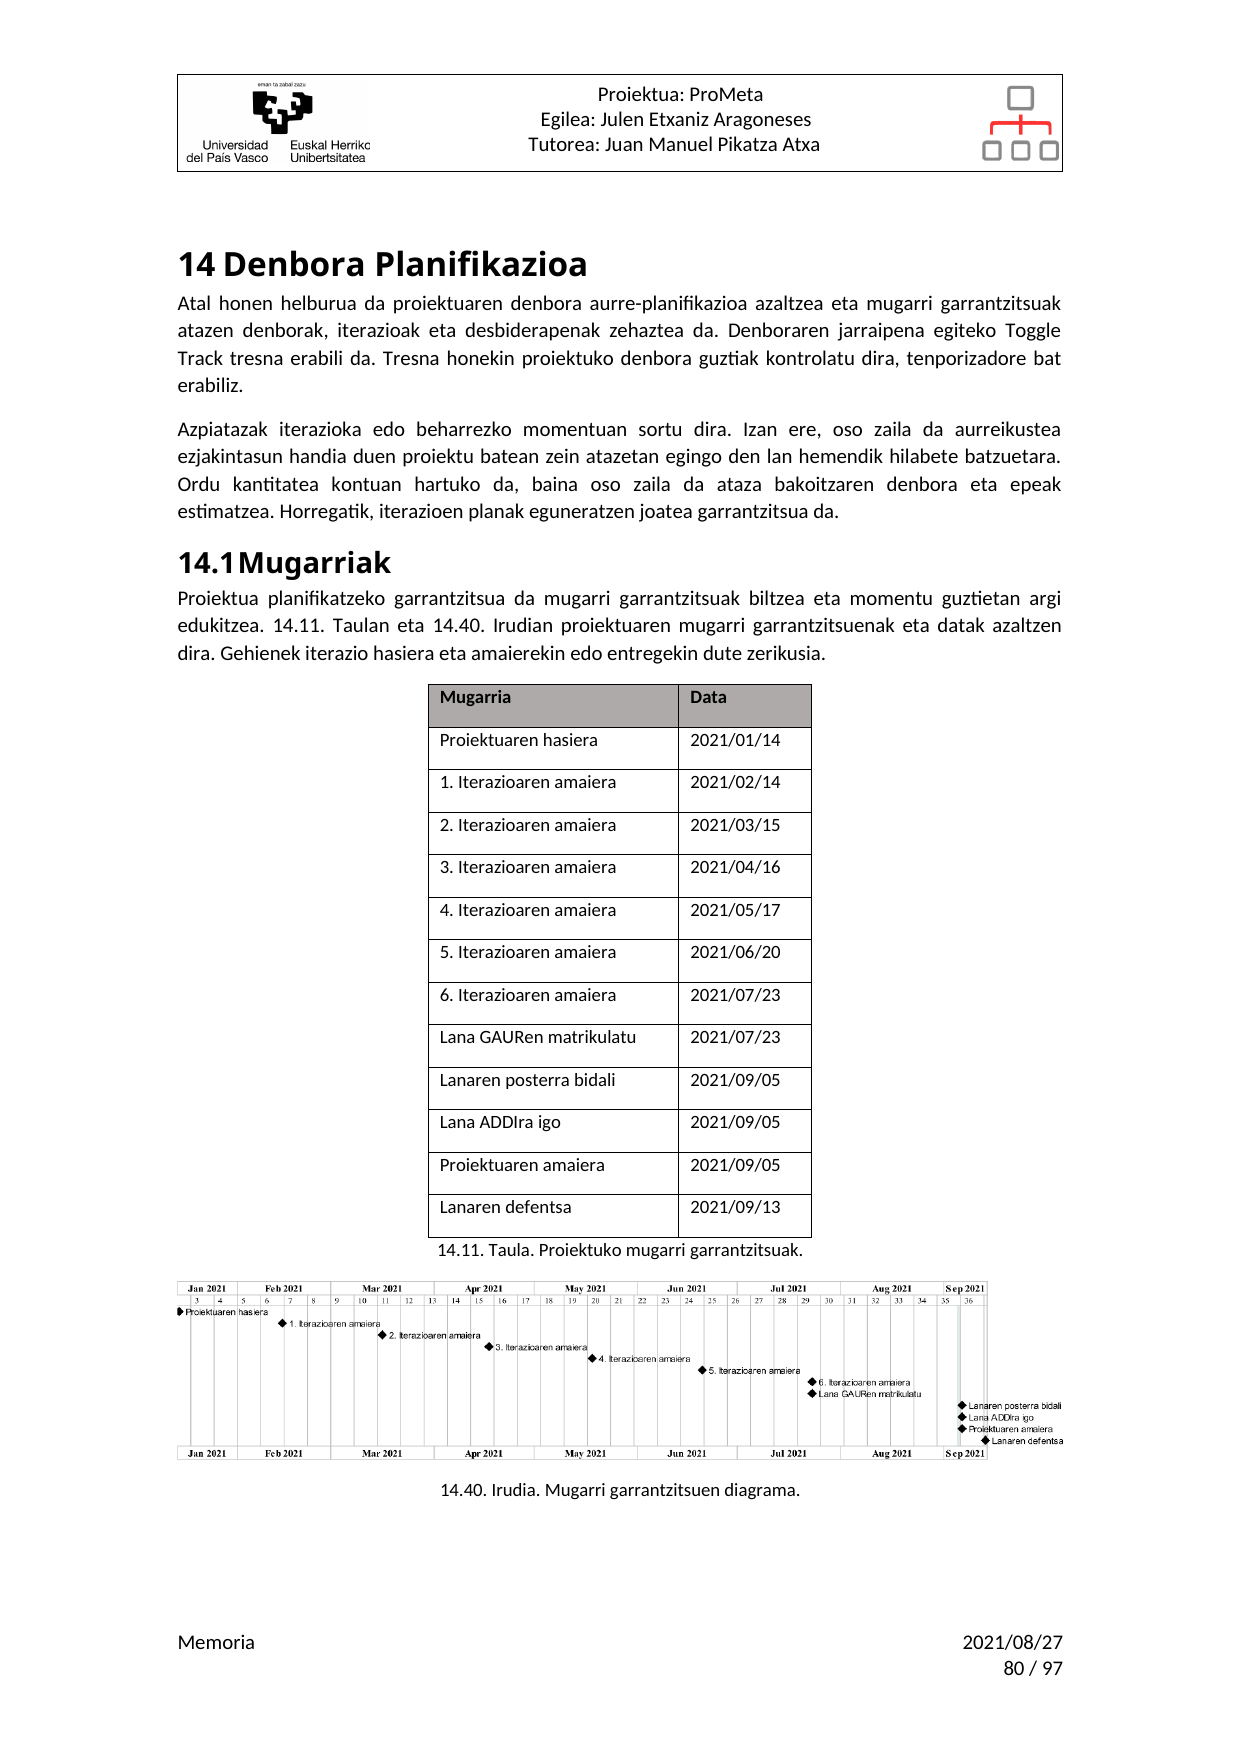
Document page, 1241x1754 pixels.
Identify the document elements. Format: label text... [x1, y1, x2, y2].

subtitle Mugarriak [177, 542, 1063, 582]
table_cell 1. Iterazioaren amaiera [429, 770, 678, 812]
table_cell Lanaren defentsa [429, 1195, 678, 1237]
table_cell 2021/06/20 [679, 940, 811, 982]
picture [978, 80, 1060, 162]
table_cell 2021/09/05 [679, 1153, 811, 1194]
text Atal honen helburua da proiektuaren denbora aurre-planifikazioa azaltzea eta mugarri garrantzitsuak atazen denborak, iterazioak eta desbiderapenak zehaztea da. Denboraren jarraipena egiteko Toggle Track tresna erabili da. Tresna honekin proiektuko denbora guztiak kontrolatu dira, tenporizadore bat erabiliz. [177, 290, 1063, 398]
table_cell 2021/05/17 [679, 898, 811, 939]
table_cell 2021/02/14 [679, 770, 811, 812]
table_cell 2021/07/23 [679, 1025, 811, 1067]
table_cell Lana GAURen matrikulatu [429, 1025, 678, 1067]
table_header Mugarria [429, 685, 678, 727]
table_cell 2021/09/05 [679, 1110, 811, 1152]
table_cell Lanaren posterra bidali [429, 1068, 678, 1109]
picture [177, 1281, 1063, 1460]
table_cell 3. Iterazioaren amaiera [429, 855, 678, 897]
picture [182, 80, 370, 162]
table_cell 2021/03/15 [679, 813, 811, 854]
subtitle Denbora Planifikazioa [177, 241, 1063, 286]
text Azpiatazak iterazioka edo beharrezko momentuan sortu dira. Izan ere, oso zaila da aurreikustea ezjakintasun handia duen proiektu batean zein atazetan egingo den lan hemendik hilabete batzuetara. Ordu kantitatea kontuan hartuko da, baina oso zaila da ataza bakoitzaren denbora eta epeak estimatzea. Horregatik, iterazioen planak eguneratzen joatea garrantzitsua da. [177, 416, 1063, 524]
table_cell 6. Iterazioaren amaiera [429, 983, 678, 1024]
table_cell 2021/01/14 [679, 728, 811, 769]
table_cell 2021/09/13 [679, 1195, 811, 1237]
table_cell Proiektuaren amaiera [429, 1153, 678, 1194]
table_header Data [679, 685, 811, 727]
table_cell Lana ADDIra igo [429, 1110, 678, 1152]
table_cell 2021/09/05 [679, 1068, 811, 1109]
table_cell 2021/04/16 [679, 855, 811, 897]
table_cell Proiektuaren hasiera [429, 728, 678, 769]
table_cell 4. Iterazioaren amaiera [429, 898, 678, 939]
table_cell 5. Iterazioaren amaiera [429, 940, 678, 982]
table_cell 2. Iterazioaren amaiera [429, 813, 678, 854]
table_cell 2021/07/23 [679, 983, 811, 1024]
